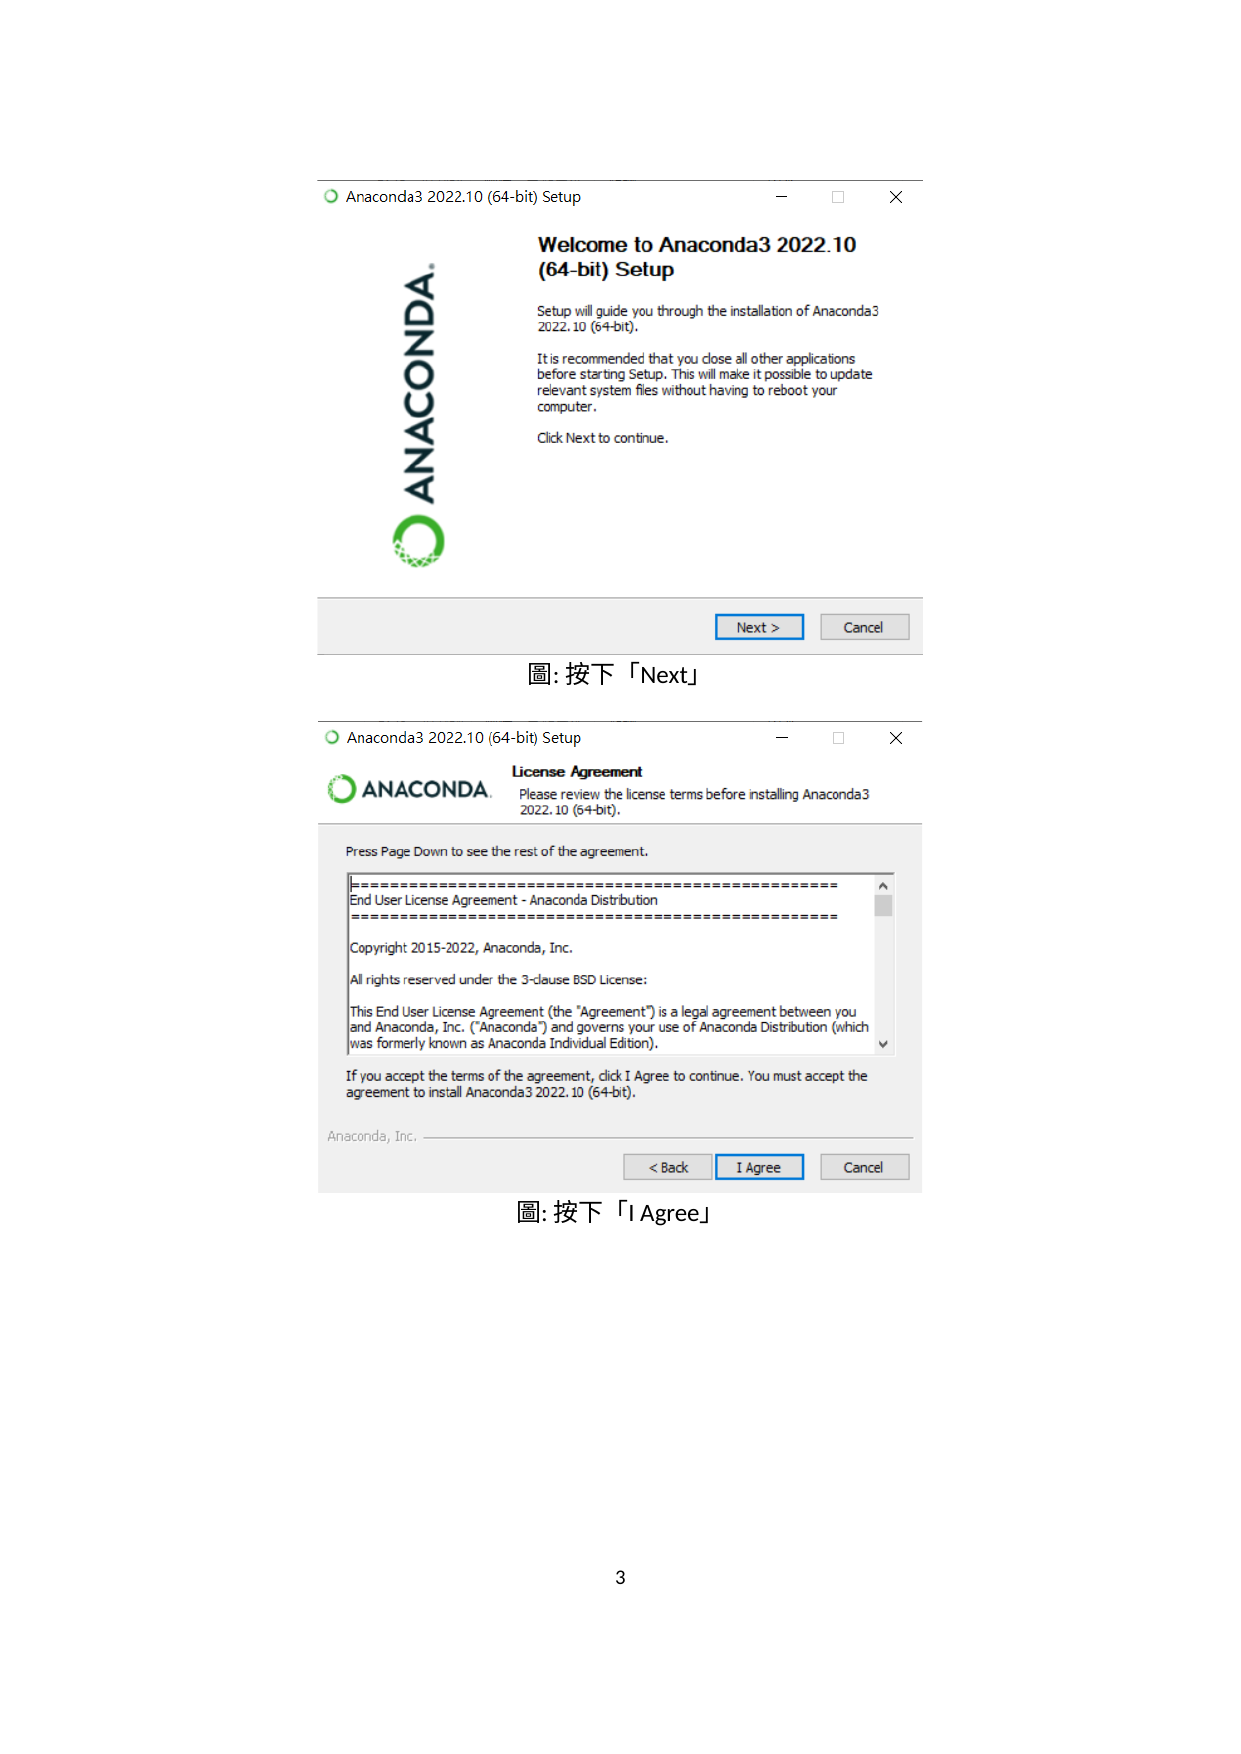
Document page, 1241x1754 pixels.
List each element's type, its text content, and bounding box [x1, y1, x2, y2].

picture [317, 180, 923, 655]
text 圖: 按下「Next」 [187, 654, 1053, 691]
picture [318, 721, 923, 1193]
text 圖: 按下「I Agree」 [187, 1192, 1053, 1229]
